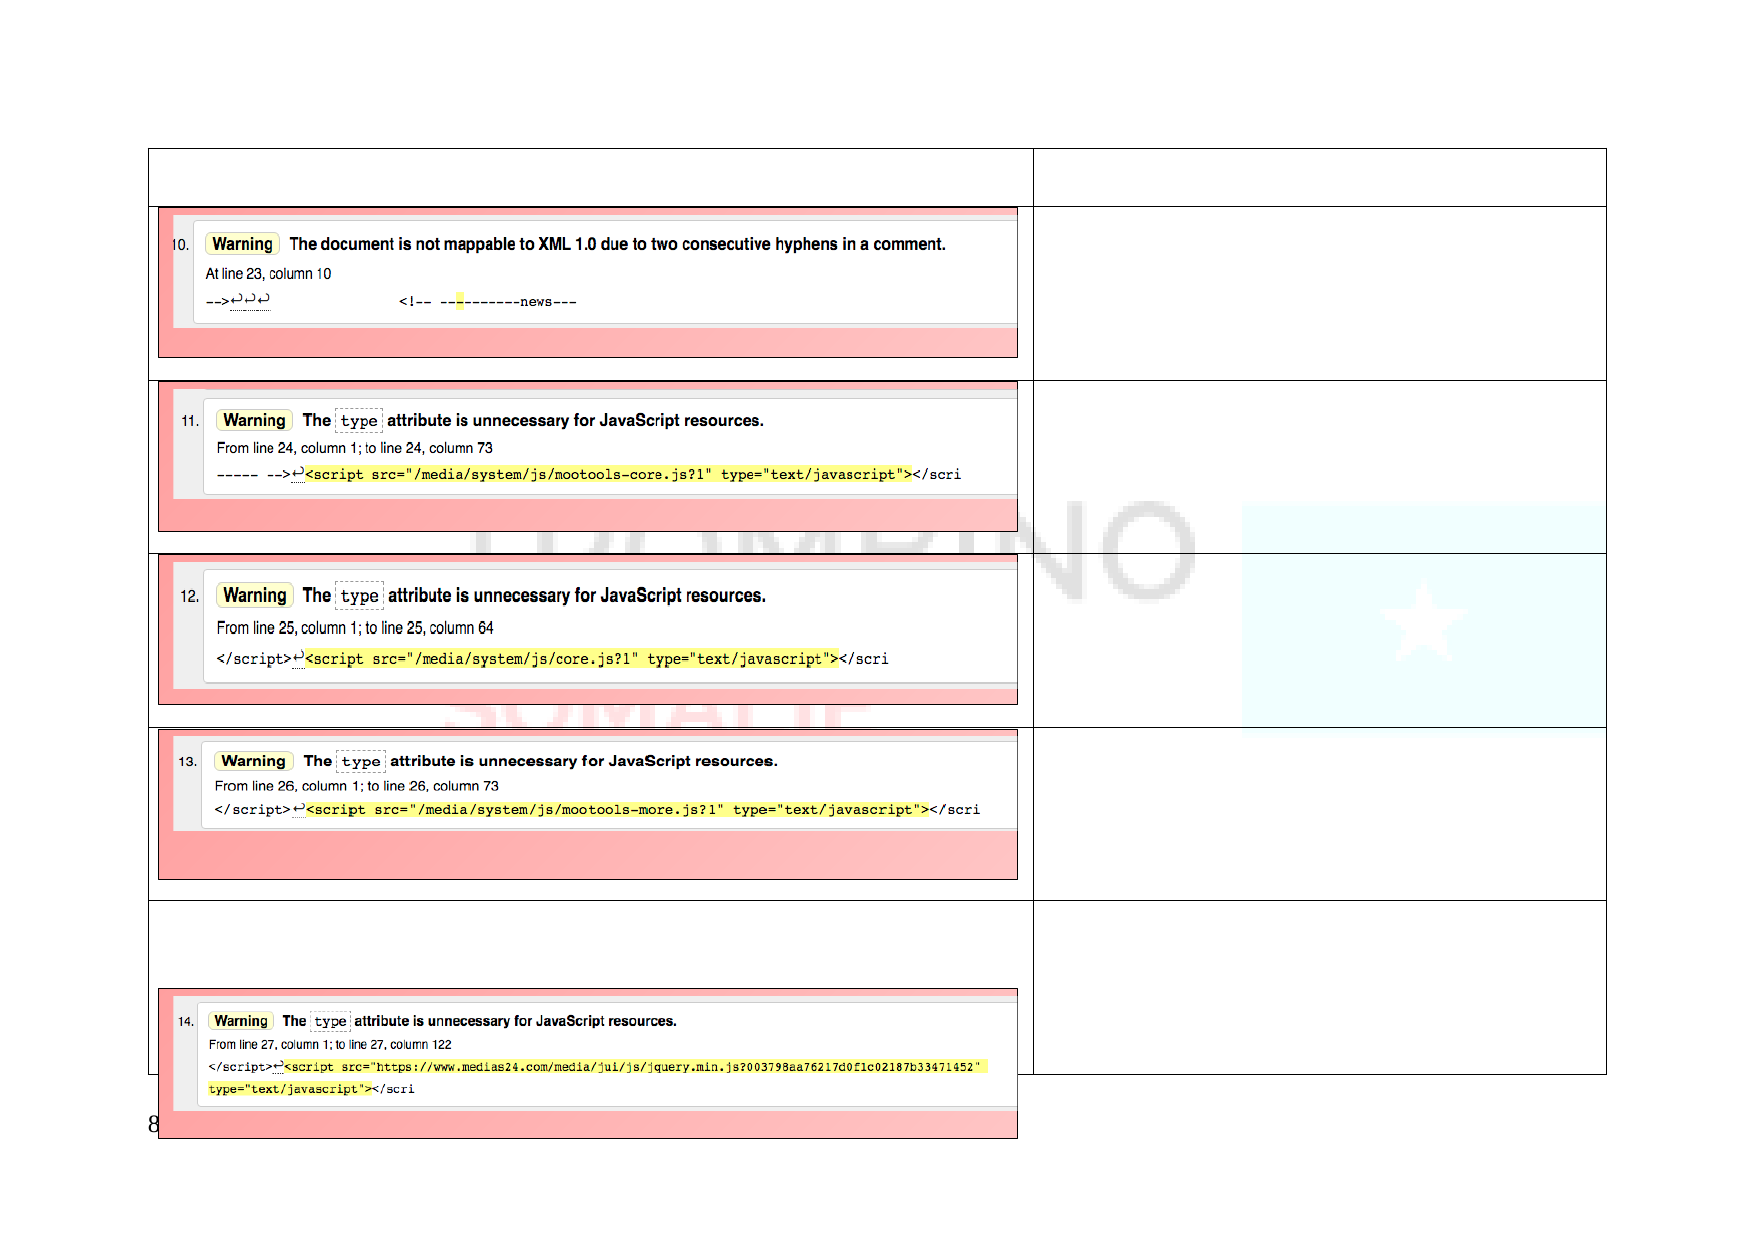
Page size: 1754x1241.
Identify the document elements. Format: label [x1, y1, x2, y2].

table_cell [1034, 901, 1606, 1074]
table_cell [149, 381, 1033, 553]
table_cell [149, 149, 1033, 206]
table_cell [1034, 728, 1606, 900]
picture [173, 389, 1018, 499]
table_cell [1034, 554, 1606, 727]
picture [173, 562, 1018, 689]
table_cell [149, 901, 1033, 1074]
table_cell [149, 554, 1033, 727]
table_cell [1034, 381, 1606, 553]
table_cell [1034, 149, 1606, 206]
table_cell [149, 207, 1033, 380]
picture [173, 996, 1018, 1111]
table_cell [149, 728, 1033, 900]
picture [173, 215, 1018, 328]
picture [173, 736, 1018, 831]
table_cell [1034, 207, 1606, 380]
